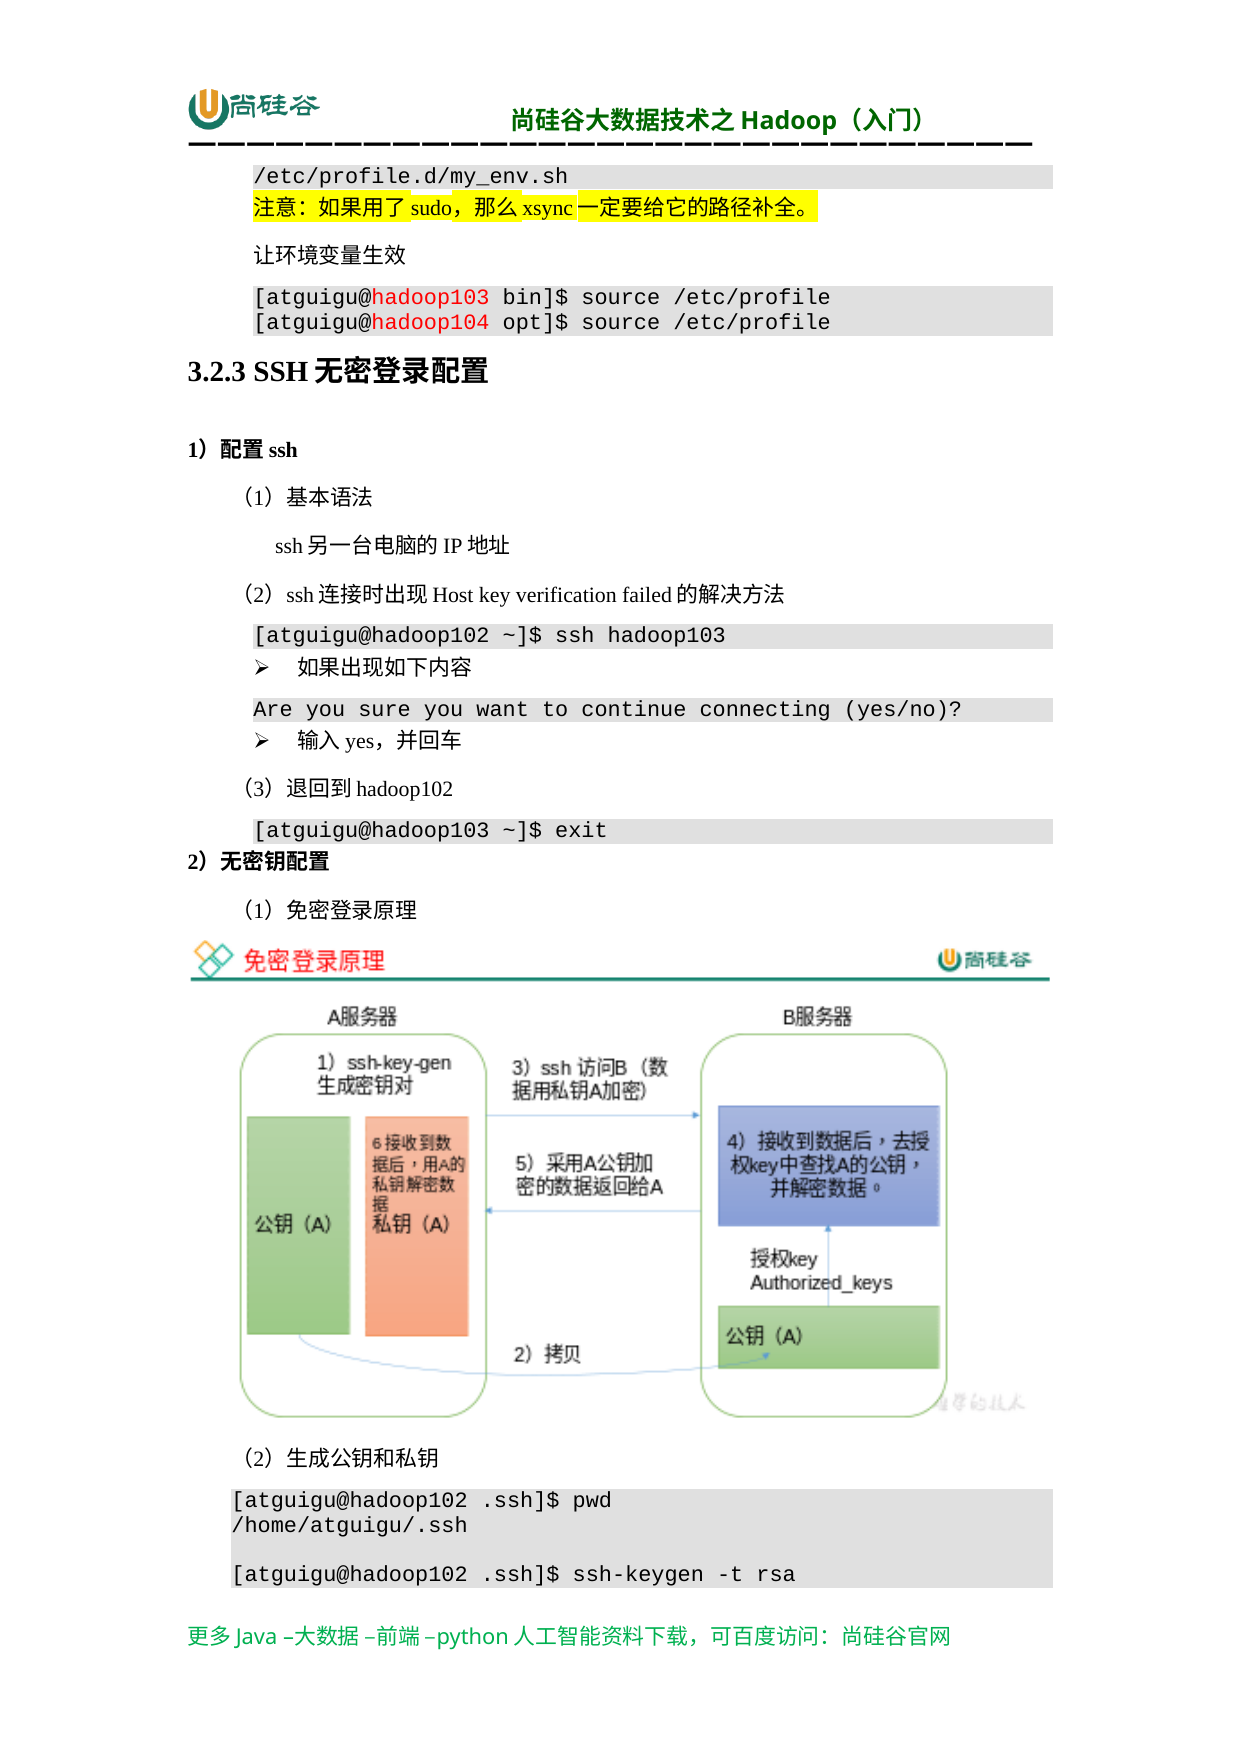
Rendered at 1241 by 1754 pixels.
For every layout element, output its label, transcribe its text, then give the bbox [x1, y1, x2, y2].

text 注意：如果用了sudo，那么xsync一定要给它的路径补全。 [209, 189, 1053, 222]
text [atguigu@hadoop103 bin]$ source /etc/profile [253, 286, 1053, 311]
list 如果出现如下内容 [253, 649, 1053, 682]
text [atguigu@hadoop103 ~]$ exit [253, 819, 1053, 844]
text 1）配置ssh [187, 431, 1053, 464]
text （2）生成公钥和私钥 [187, 1441, 1053, 1473]
text （2）ssh连接时出现Host key verification failed的解决方法 [187, 576, 1053, 609]
text 让环境变量生效 [209, 238, 1053, 270]
text [atguigu@hadoop102 ~]$ ssh hadoop103 [253, 624, 1053, 649]
text ssh另一台电脑的IP地址 [231, 528, 1053, 560]
text [atguigu@hadoop102 .ssh]$ pwd [231, 1489, 1053, 1514]
subtitle 3.2.3 SSH无密登录配置 [187, 336, 1053, 401]
text Are you sure you want to continue connecting (yes/no)? [253, 698, 1053, 722]
text /home/atguigu/.ssh [231, 1514, 1053, 1539]
text （1）免密登录原理 [187, 892, 1053, 925]
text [253, 165, 1053, 189]
text [atguigu@hadoop102 .ssh]$ ssh-keygen -t rsa [231, 1563, 1053, 1588]
text [atguigu@hadoop104 opt]$ source /etc/profile [253, 311, 1053, 336]
text （3）退回到hadoop102 [187, 771, 1053, 803]
text 2）无密钥配置 [187, 844, 1053, 876]
list 输入yes，并回车 [253, 722, 1053, 755]
text （1）基本语法 [187, 479, 1053, 512]
